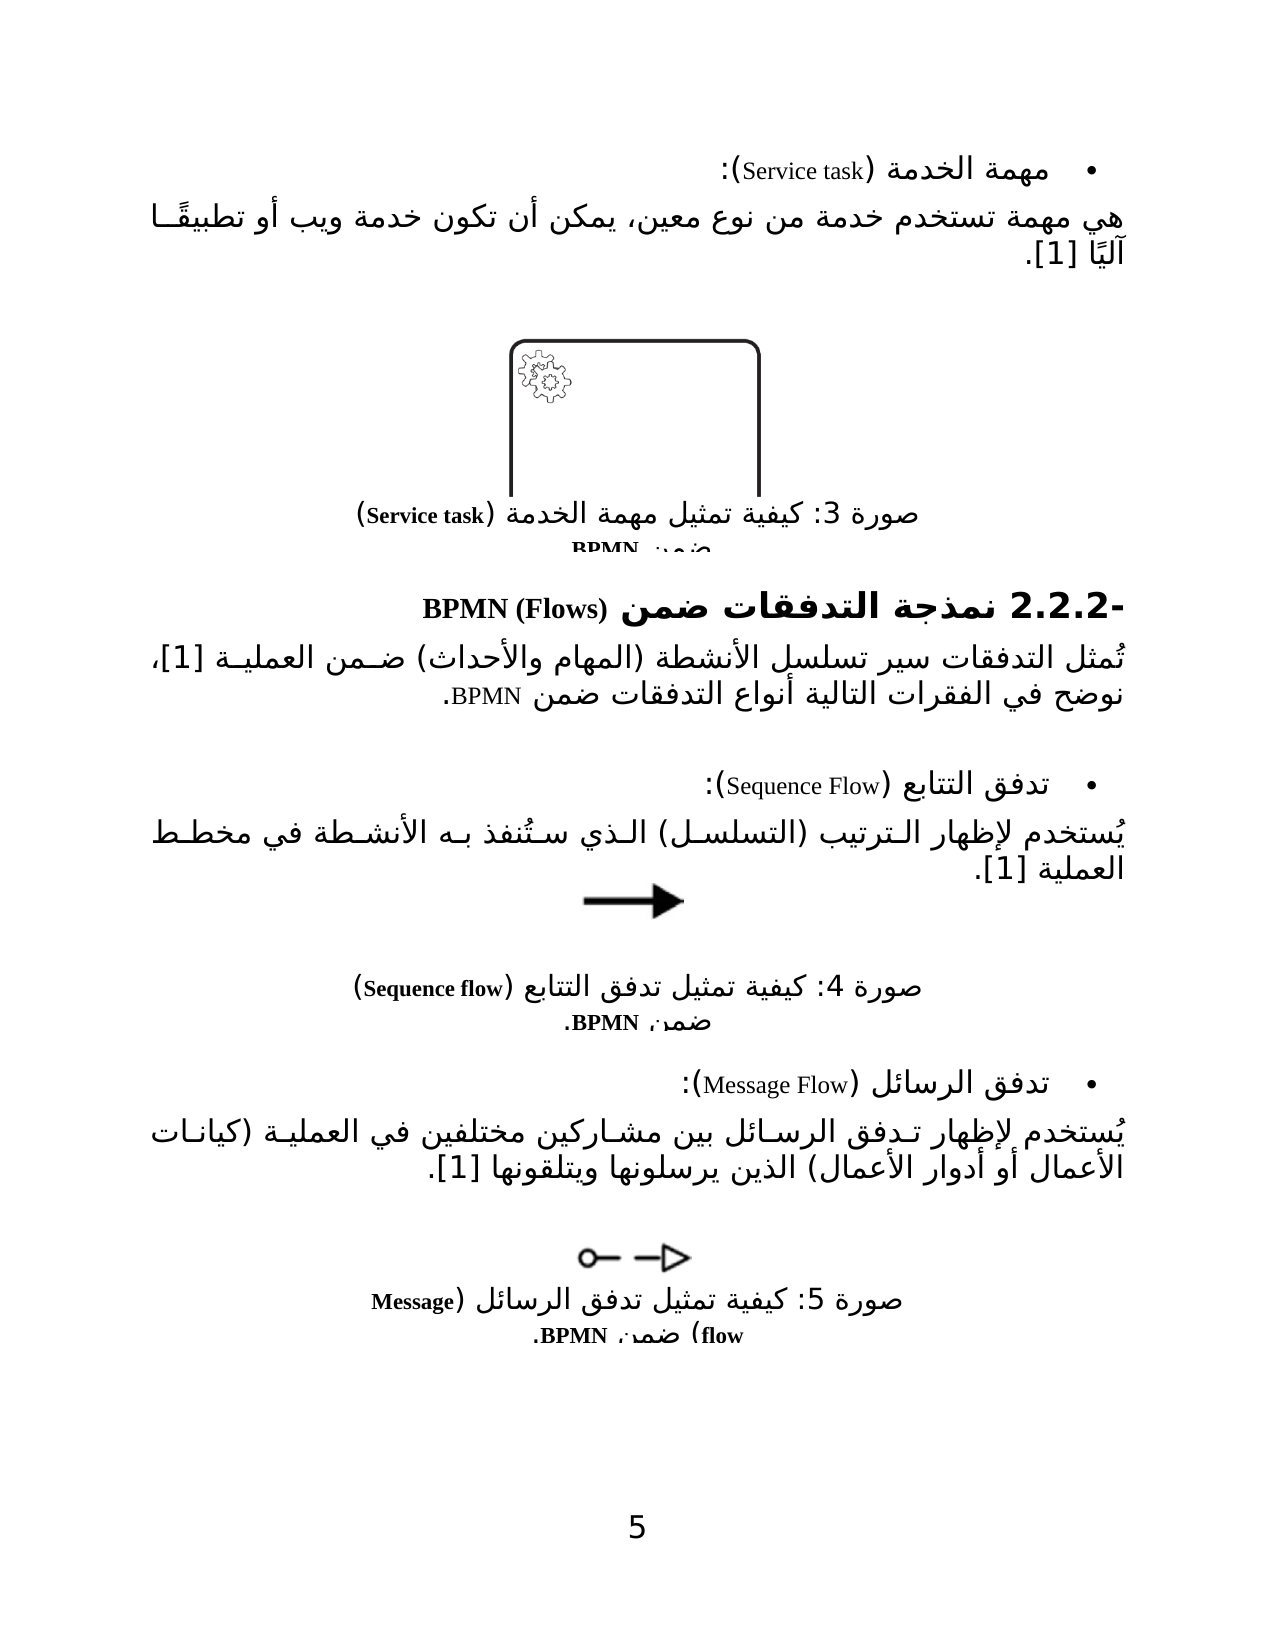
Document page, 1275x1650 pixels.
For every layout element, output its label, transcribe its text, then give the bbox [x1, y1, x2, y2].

list تدفق التتابع (Sequence Flow): [150, 766, 1087, 802]
text -2.2.2 نمذجة التدفقات ضمن BPMN (Flows) [150, 585, 1125, 627]
text يُستخدم لإظهار تدفق الرسائل بين مشاركين مختلفين في العملية (كيانات الأعمال أو أدوار الأعمال) الذين يرسلونها ويتلقونها [1]. [150, 1113, 1125, 1186]
list مهمة الخدمة (Service task): [150, 150, 1087, 186]
text هي مهمة تستخدم خدمة من نوع معين، يمكن أن تكون خدمة ويب أو تطبيقًا آليًا [1]. [150, 199, 1125, 272]
text يُستخدم لإظهار الترتيب (التسلسل) الذي ستُنفذ به الأنشطة في مخطط العملية [1]. [150, 814, 1125, 887]
text تُمثل التدفقات سير تسلسل الأنشطة (المهام والأحداث) ضمن العملية [1]، نوضح في الفقرات التالية أنواع التدفقات ضمن BPMN. [150, 639, 1125, 712]
picture [498, 326, 777, 496]
picture [572, 866, 703, 924]
picture [569, 1233, 705, 1281]
list تدفق الرسائل (Message Flow): [150, 1064, 1087, 1101]
